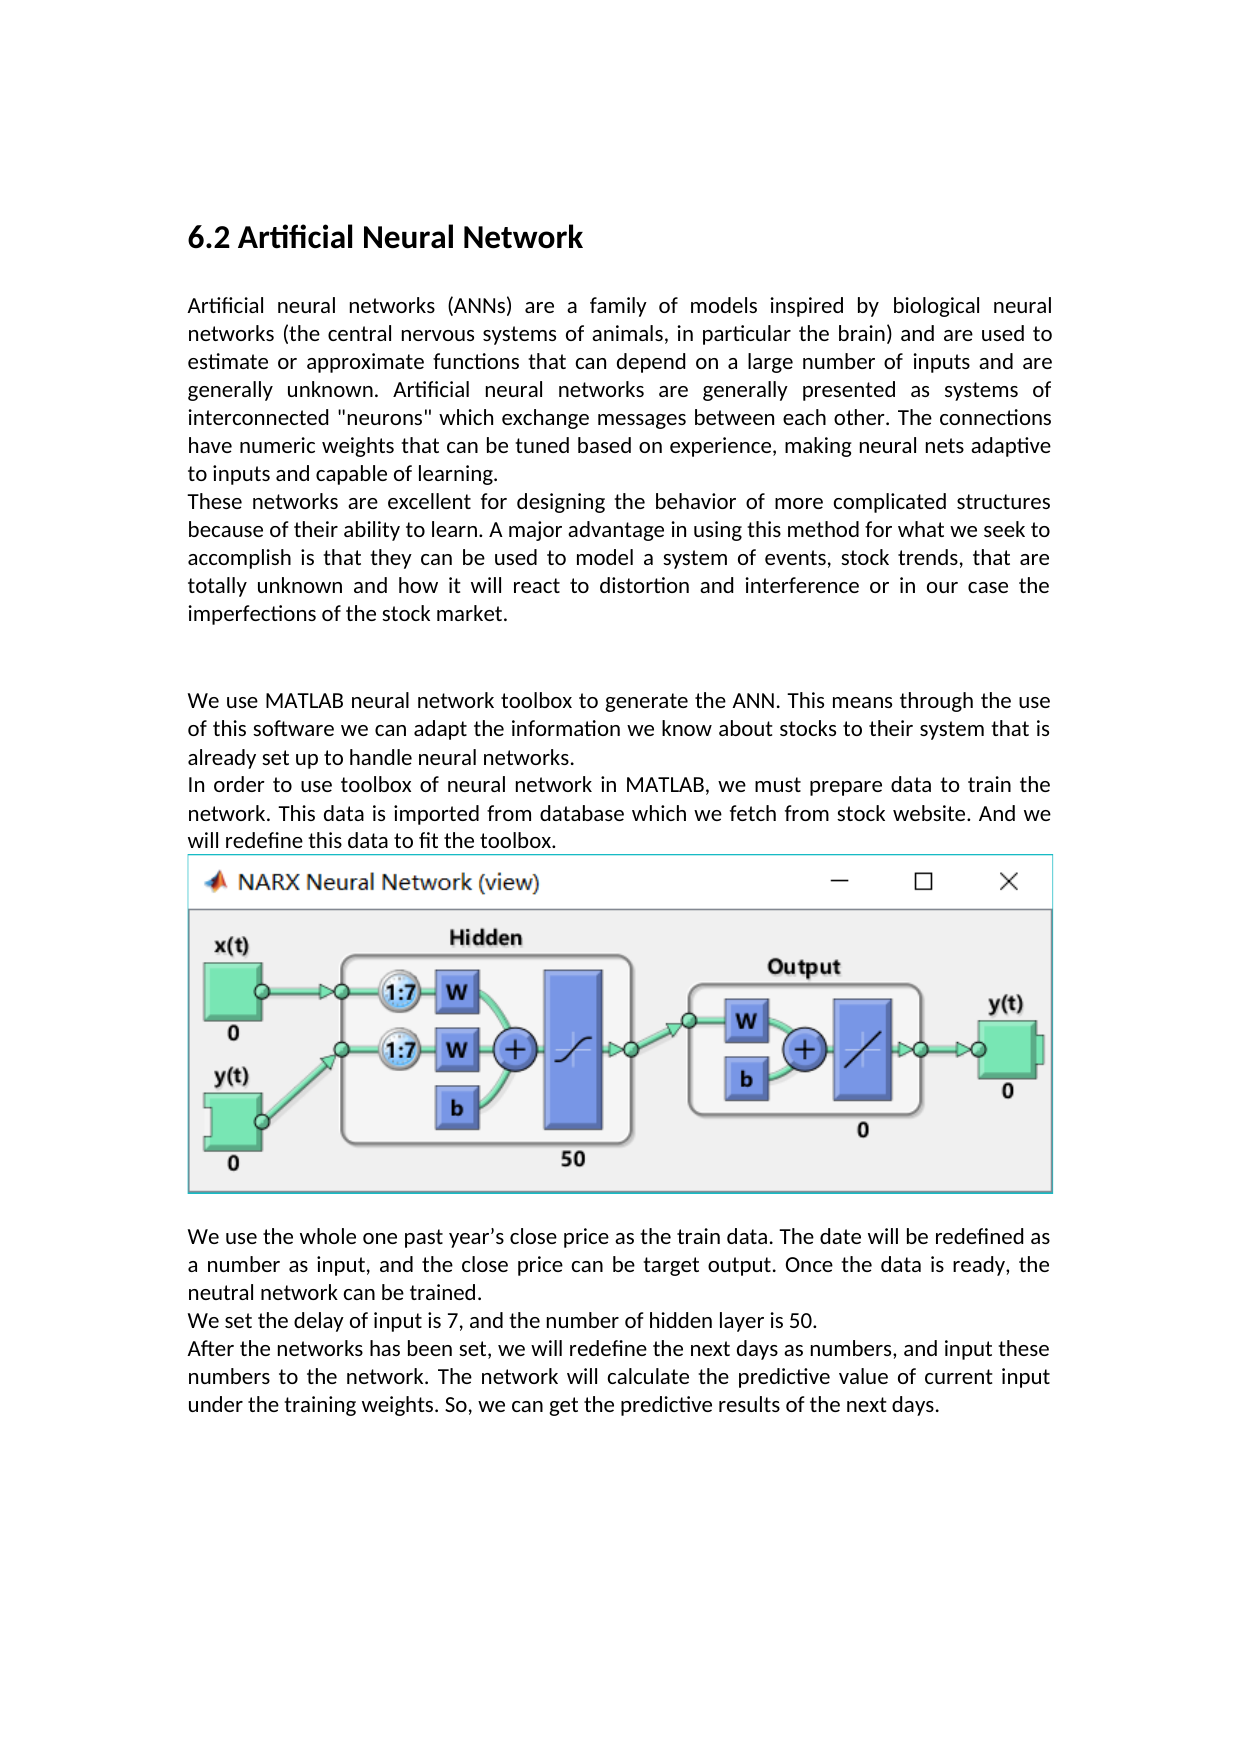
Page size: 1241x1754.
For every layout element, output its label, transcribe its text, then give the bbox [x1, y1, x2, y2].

text We use the whole one past year’s close price as the train data. The date will be redefined as a number as input, and the close price can be target output. Once the data is ready, the neutral network can be trained. [187, 1222, 1053, 1306]
text Artificial neural networks (ANNs) are a family of models inspired by biological neural networks (the central nervous systems of animals, in particular the brain) and are used to estimate or approximate functions that can depend on a large number of inputs and are generally unknown. Artificial neural networks are generally presented as systems of interconnected "neurons" which exchange messages between each other. The connections have numeric weights that can be tuned based on experience, making neural nets adaptive to inputs and capable of learning. [187, 291, 1053, 487]
text In order to use toolbox of neural network in MATLAB, we must prepare data to train the network. This data is imported from database which we fetch from stock website. And we will redefine this data to fit the toolbox. [187, 771, 1053, 854]
subtitle 6.2 Artificial Neural Network [187, 216, 1053, 257]
text These networks are excellent for designing the behavior of more complicated structures because of their ability to learn. A major advantage in using this method for what we seek to accomplish is that they can be used to model a system of events, stock trends, that are totally unknown and how it will react to distortion and interference or in our case the imperfections of the stock market. [187, 487, 1053, 627]
text We use MATLAB neural network toolbox to generate the ANN. This means through the use of this software we can adapt the information we know about stocks to their system that is already set up to handle neural networks. [187, 687, 1053, 771]
picture [187, 854, 1054, 1194]
text We set the delay of input is 7, and the number of hidden layer is 50. [187, 1306, 1053, 1334]
text After the networks has been set, we will redefine the next days as numbers, and input these numbers to the network. The network will calculate the predictive value of current input under the training weights. So, we can get the predictive results of the next days. [187, 1334, 1053, 1418]
